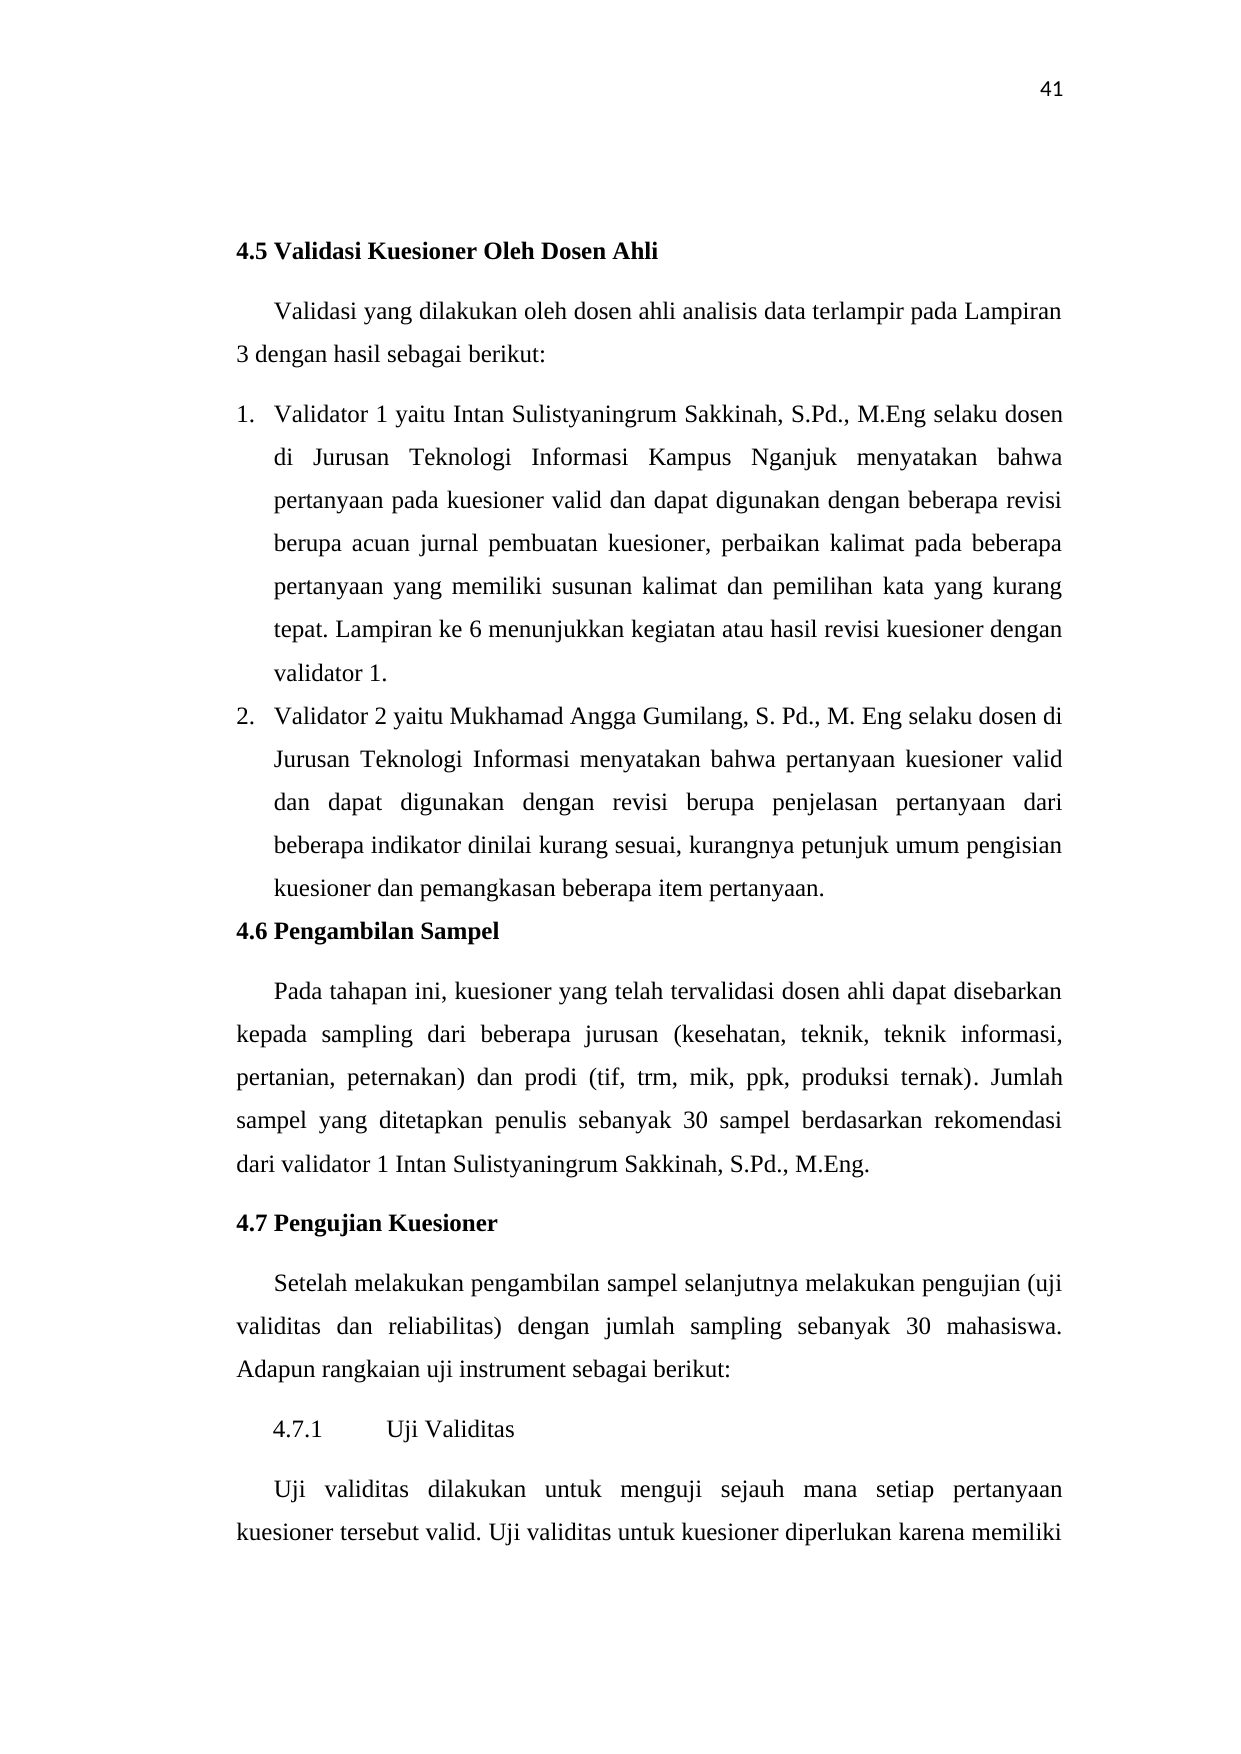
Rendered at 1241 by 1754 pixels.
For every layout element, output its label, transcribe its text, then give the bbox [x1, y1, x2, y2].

text Validasi yang dilakukan oleh dosen ahli analisis data terlampir pada Lampiran 3 dengan hasil sebagai berikut: [236, 296, 1063, 368]
text Setelah melakukan pengambilan sampel selanjutnya melakukan pengujian (uji validitas dan reliabilitas) dengan jumlah sampling sebanyak 30 mahasiswa. Adapun rangkaian uji instrument sebagai berikut: [236, 1268, 1063, 1383]
list Validasi Kuesioner Oleh Dosen Ahli [236, 236, 1063, 265]
list Validator 1 yaitu Intan Sulistyaningrum Sakkinah, S.Pd., M.Eng selaku dosen di Jurusan Teknologi Informasi Kampus Nganjuk menyatakan bahwa pertanyaan pada kuesioner valid dan dapat digunakan dengan beberapa revisi berupa acuan jurnal pembuatan kuesioner, perbaikan kalimat pada beberapa pertanyaan yang memiliki susunan kalimat dan pemilihan kata yang kurang tepat. Lampiran ke 6 menunjukkan kegiatan atau hasil revisi kuesioner dengan validator 1. [236, 399, 1063, 686]
list Pengujian Kuesioner [236, 1208, 1063, 1237]
list Validator 2 yaitu Mukhamad Angga Gumilang, S. Pd., M. Eng selaku dosen di Jurusan Teknologi Informasi menyatakan bahwa pertanyaan kuesioner valid dan dapat digunakan dengan revisi berupa penjelasan pertanyaan dari beberapa indikator dinilai kurang sesuai, kurangnya petunjuk umum pengisian kuesioner dan pemangkasan beberapa item pertanyaan. [236, 701, 1063, 902]
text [236, 1474, 1063, 1546]
list Uji Validitas [273, 1414, 1063, 1443]
text Pada tahapan ini, kuesioner yang telah tervalidasi dosen ahli dapat disebarkan kepada sampling dari beberapa jurusan (kesehatan, teknik, teknik informasi, pertanian, peternakan) dan prodi (tif, trm, mik, ppk, produksi ternak). Jumlah sampel yang ditetapkan penulis sebanyak 30 sampel berdasarkan rekomendasi dari validator 1 Intan Sulistyaningrum Sakkinah, S.Pd., M.Eng. [236, 976, 1063, 1177]
list Pengambilan Sampel [236, 916, 1063, 945]
